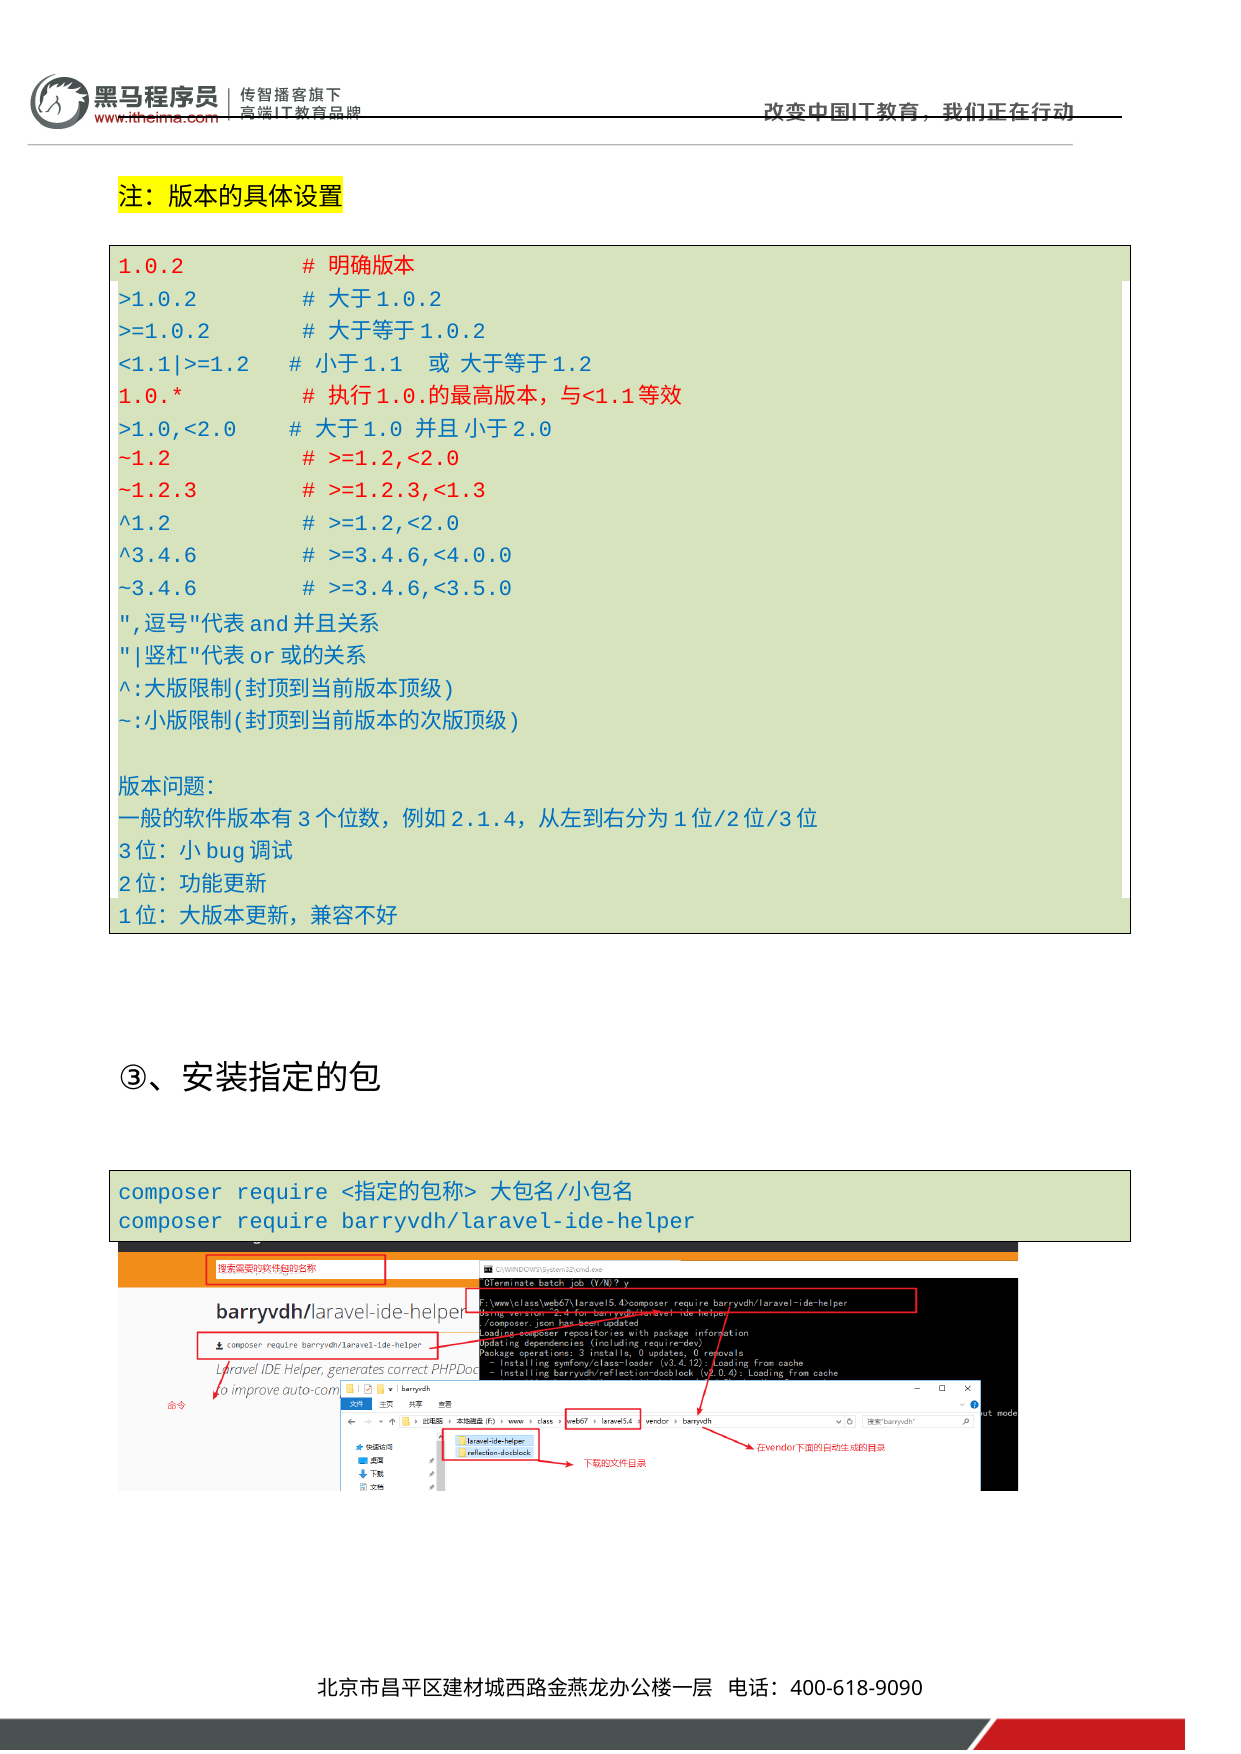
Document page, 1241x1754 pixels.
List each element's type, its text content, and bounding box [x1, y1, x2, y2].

text ~1.2 # >=1.2,<2.0 [118, 443, 1122, 476]
text composer require barryvdh/laravel-ide-helper [110, 1203, 1130, 1241]
text 1.0.2 # 明确版本 [110, 246, 1130, 281]
text 注：版本的具体设置 [118, 162, 1122, 227]
text ~1.2.3 # >=1.2.3,<1.3 [118, 476, 1122, 508]
text >=1.0.2 # 大于等于1.0.2 [118, 313, 1122, 346]
text 3位：小bug调试 [118, 833, 1122, 866]
text ^3.4.6 # >=3.4.6,<4.0.0 [118, 541, 1122, 573]
text >1.0.2 # 大于1.0.2 [118, 281, 1122, 313]
text 版本问题： [118, 768, 1122, 801]
picture [0, 3, 1176, 153]
text composer require <指定的包称> 大包名/小包名 [110, 1171, 1130, 1203]
picture [118, 1242, 1019, 1491]
text >1.0,<2.0 # 大于1.0 并且 小于2.0 [118, 411, 1122, 443]
text 一般的软件版本有3个位数，例如2.1.4，从左到右分为1位/2位/3位 [118, 801, 1122, 833]
text 1位：大版本更新，兼容不好 [110, 895, 1130, 933]
text <1.1|>=1.2 # 小于1.1 或 大于等于1.2 [118, 346, 1122, 378]
text 2位：功能更新 [118, 866, 1122, 895]
text ~3.4.6 # >=3.4.6,<3.5.0 [118, 573, 1122, 606]
text ",逗号"代表and并且关系 [118, 606, 1122, 638]
text ~:小版限制(封顶到当前版本的次版顶级) [118, 703, 1122, 736]
text ^1.2 # >=1.2,<2.0 [118, 508, 1122, 541]
subtitle ③、安装指定的包 [118, 1043, 1122, 1108]
text 1.0.* # 执行1.0.的最高版本，与<1.1等效 [118, 378, 1122, 411]
text "|竖杠"代表or或的关系 [118, 638, 1122, 671]
picture [0, 1659, 1186, 1750]
text ^:大版限制(封顶到当前版本顶级) [118, 671, 1122, 703]
